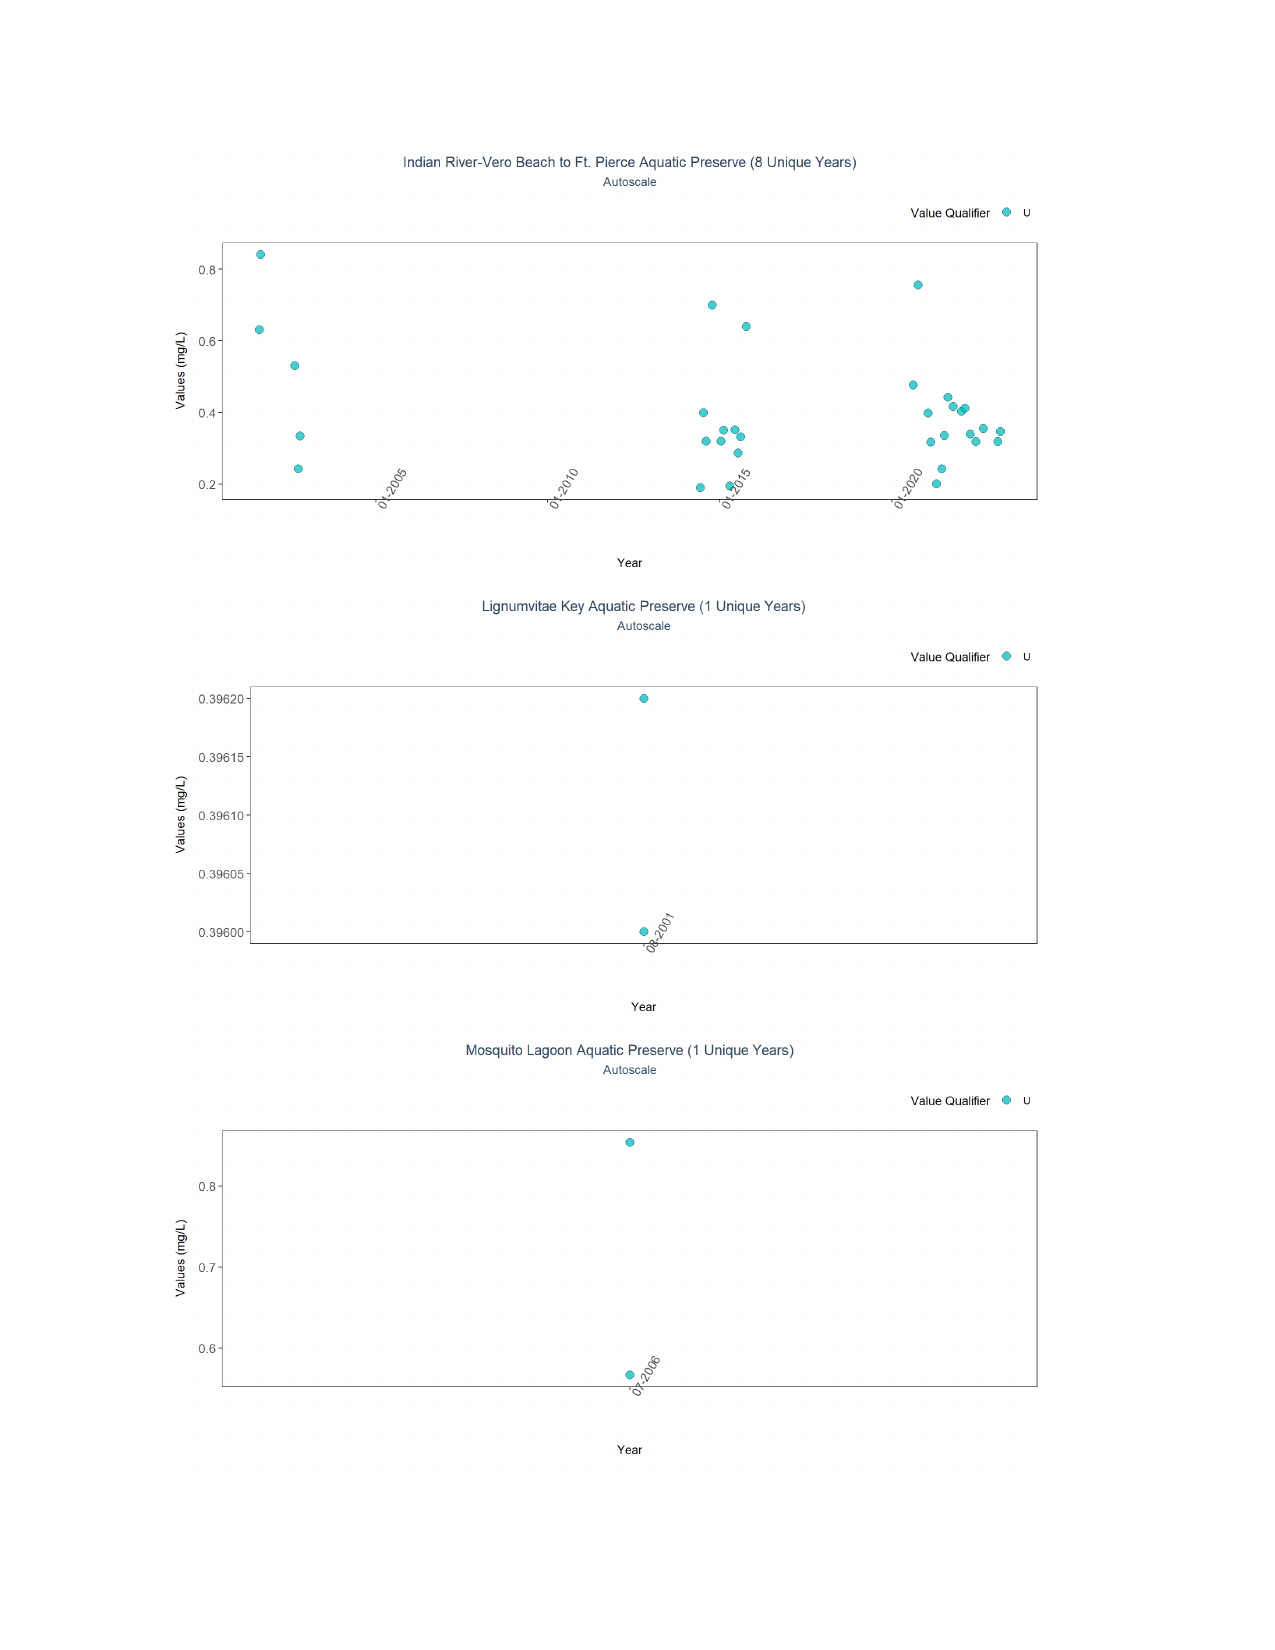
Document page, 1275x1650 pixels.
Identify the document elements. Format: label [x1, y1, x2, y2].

picture [168, 593, 1044, 1032]
picture [168, 150, 1044, 588]
picture [168, 1037, 1044, 1475]
